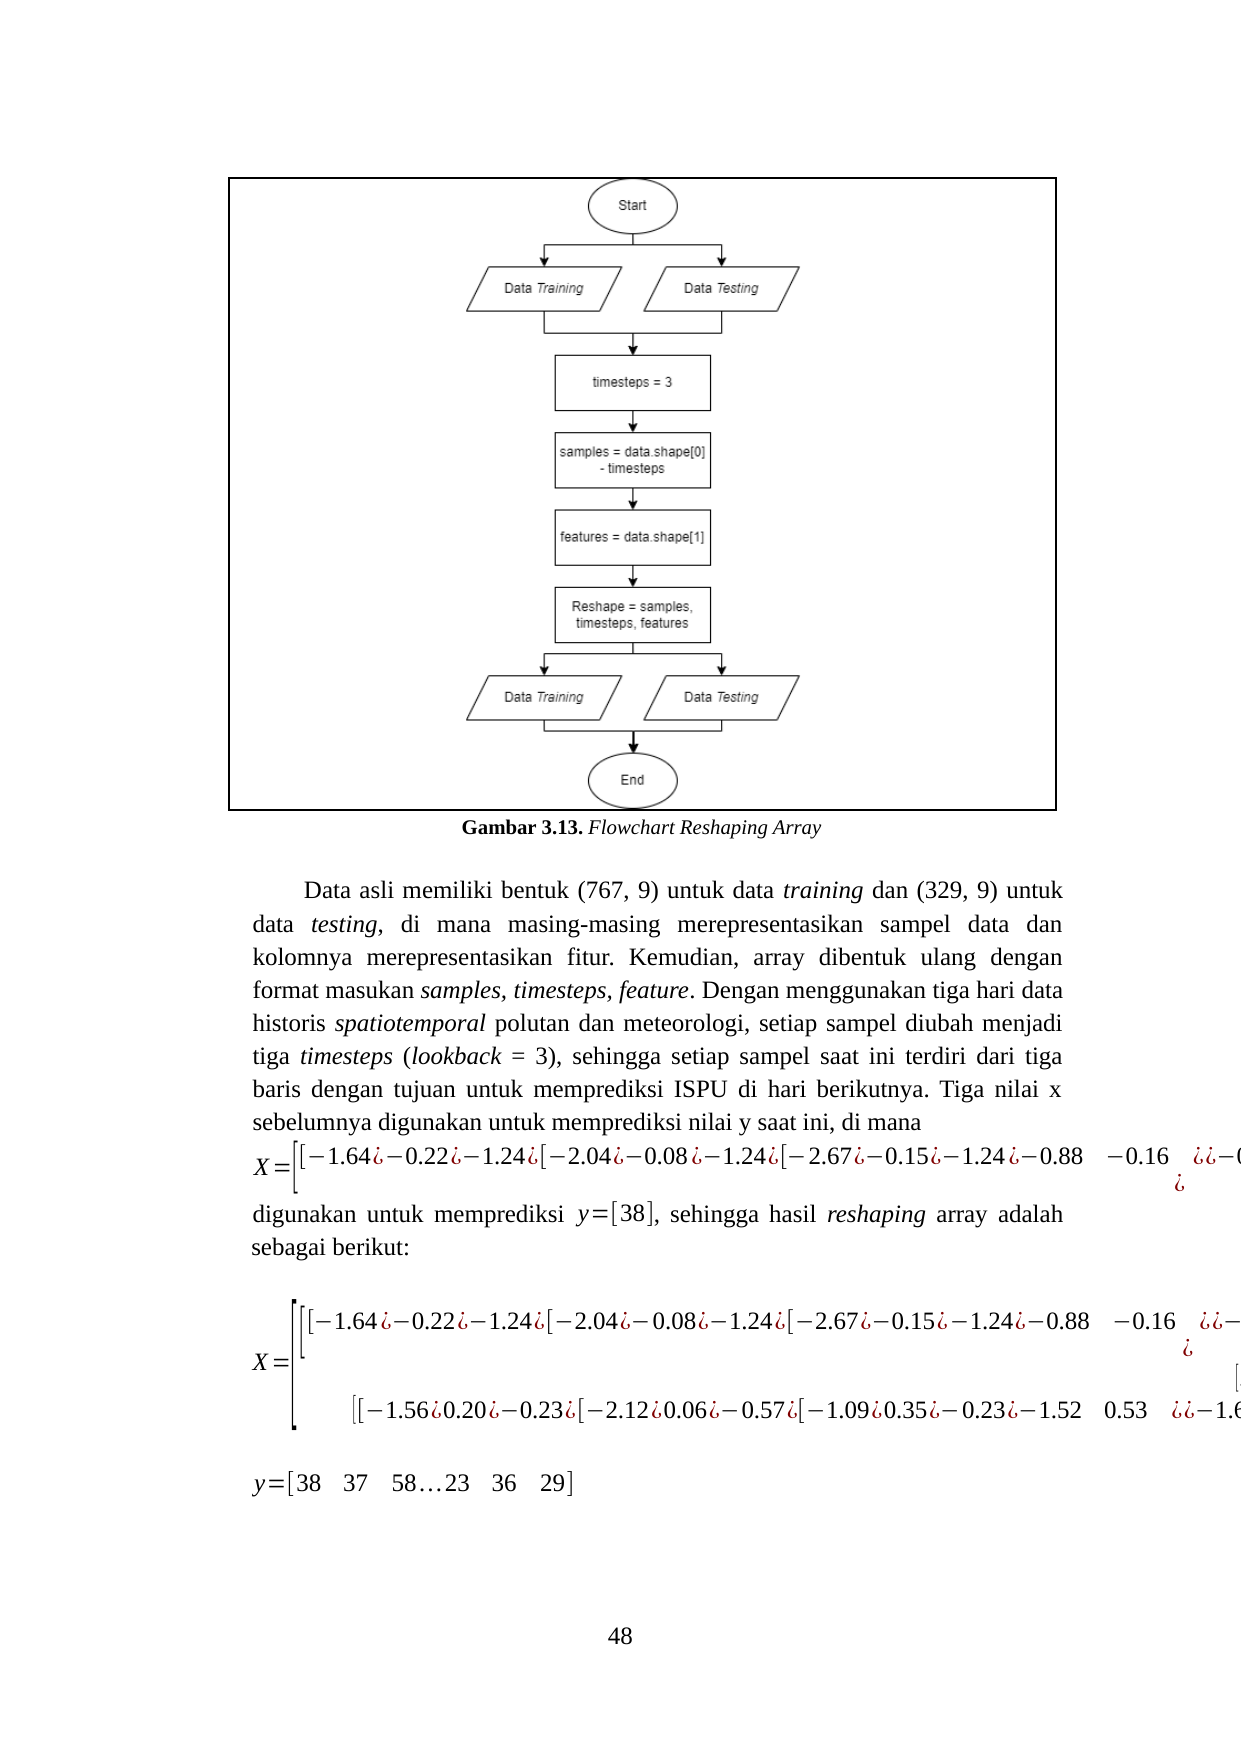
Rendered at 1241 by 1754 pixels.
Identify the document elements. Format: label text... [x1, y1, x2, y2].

text Gambar 3.13. Flowchart Reshaping Array [177, 815, 1063, 839]
list Data asli memiliki bentuk (767, 9) untuk data training dan (329, 9) untuk data testing, di mana masing-masing merepresentasikan sampel data dan kolomnya merepresentasikan fitur. Kemudian, array dibentuk ulang dengan format masukan samples, timesteps, feature. Dengan menggunakan tiga hari data historis spatiotemporal polutan dan meteorologi, setiap sampel diubah menjadi tiga timesteps (lookback = 3), sehingga setiap sampel saat ini terdiri dari tiga baris dengan tujuan untuk memprediksi ISPU di hari berikutnya. Tiga nilai x sebelumnya digunakan untuk memprediksi nilai y saat ini, di mana [252, 876, 1063, 1136]
picture [466, 179, 801, 809]
text digunakan untuk memprediksi , sehingga hasil reshaping array adalah sebagai berikut: [251, 1199, 1063, 1261]
